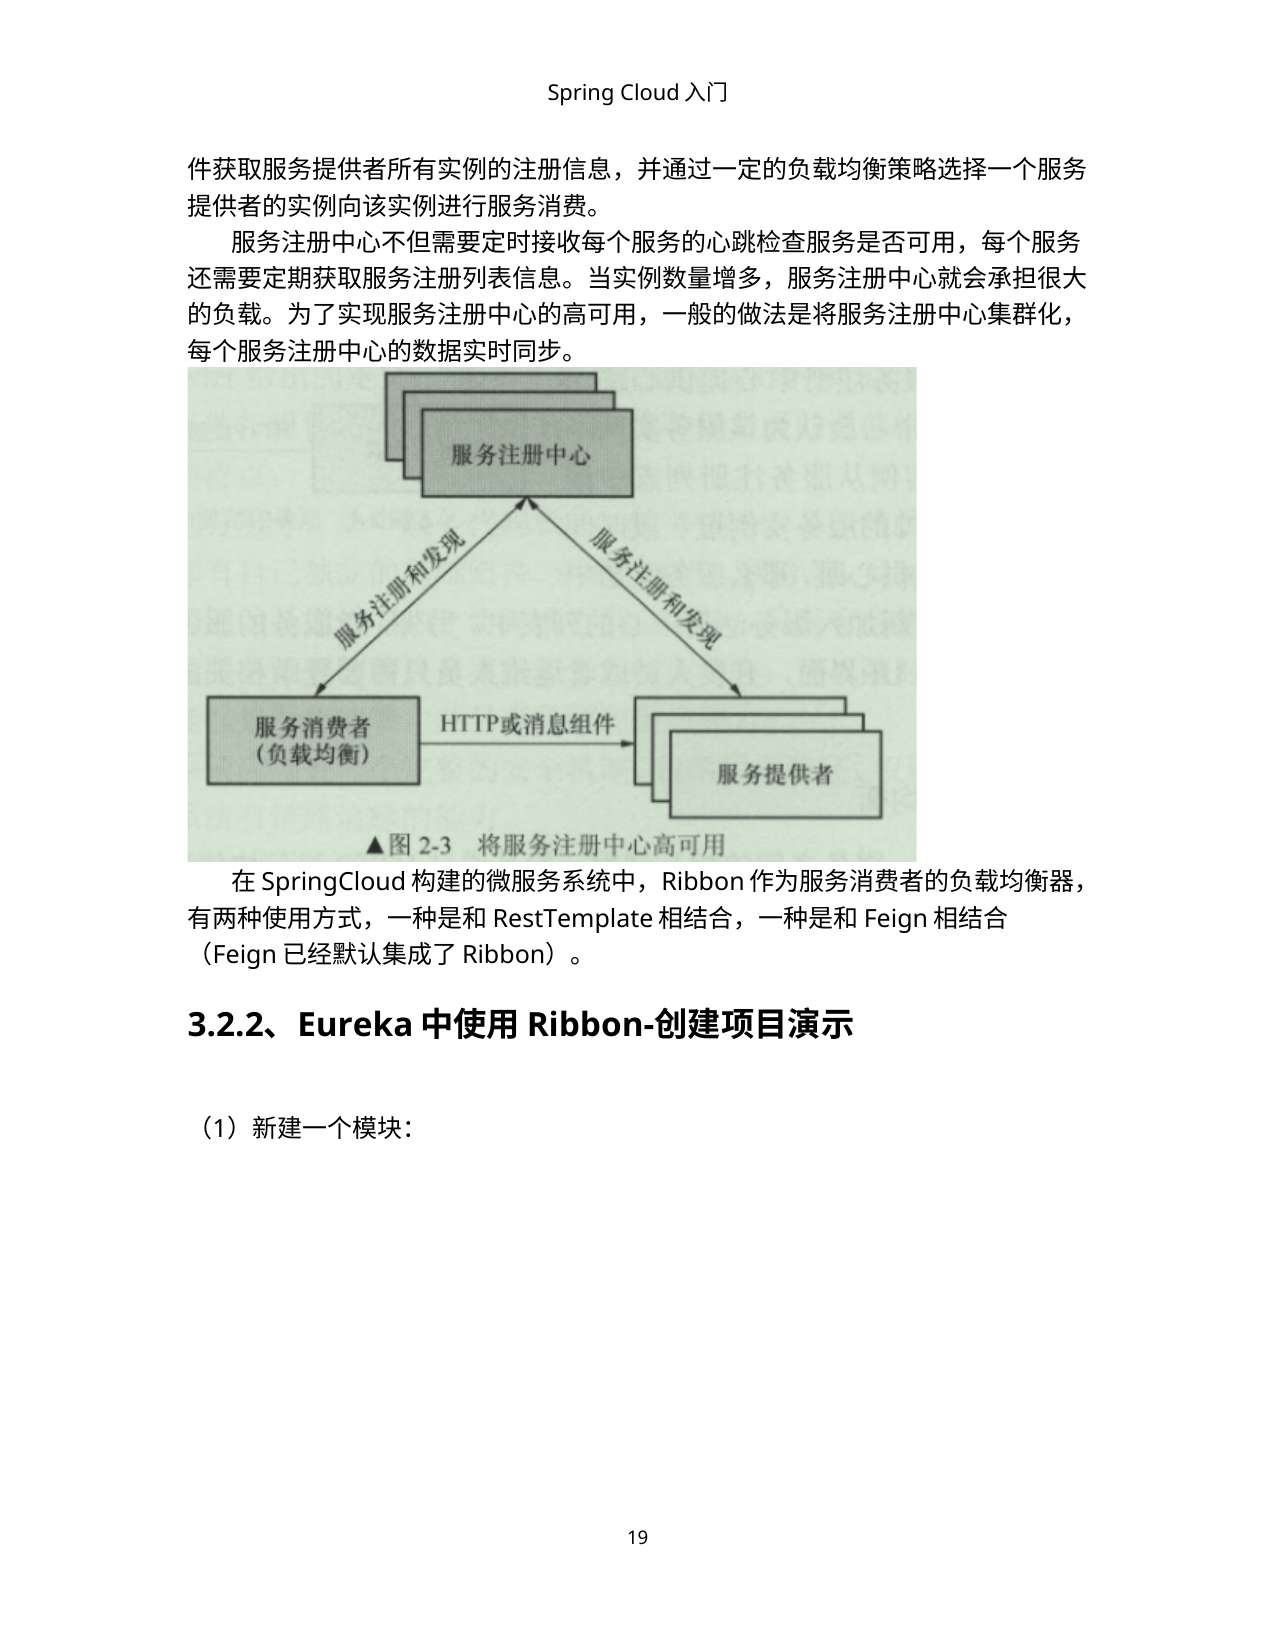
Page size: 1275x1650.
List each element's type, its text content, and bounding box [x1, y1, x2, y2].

text 服务注册中心不但需要定时接收每个服务的心跳检查服务是否可用，每个服务还需要定期获取服务注册列表信息。当实例数量增多，服务注册中心就会承担很大的负载。为了实现服务注册中心的高可用，一般的做法是将服务注册中心集群化，每个服务注册中心的数据实时同步。 [187, 222, 1087, 367]
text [187, 150, 1087, 222]
picture [187, 367, 917, 862]
text 在SpringCloud构建的微服务系统中，Ribbon作为服务消费者的负载均衡器，有两种使用方式，一种是和RestTemplate相结合，一种是和Feign相结合（Feign已经默认集成了Ribbon）。 [187, 862, 1087, 971]
text （1）新建一个模块： [187, 1108, 1087, 1145]
subtitle 3.2.2、Eureka中使用Ribbon-创建项目演示 [187, 998, 1087, 1046]
